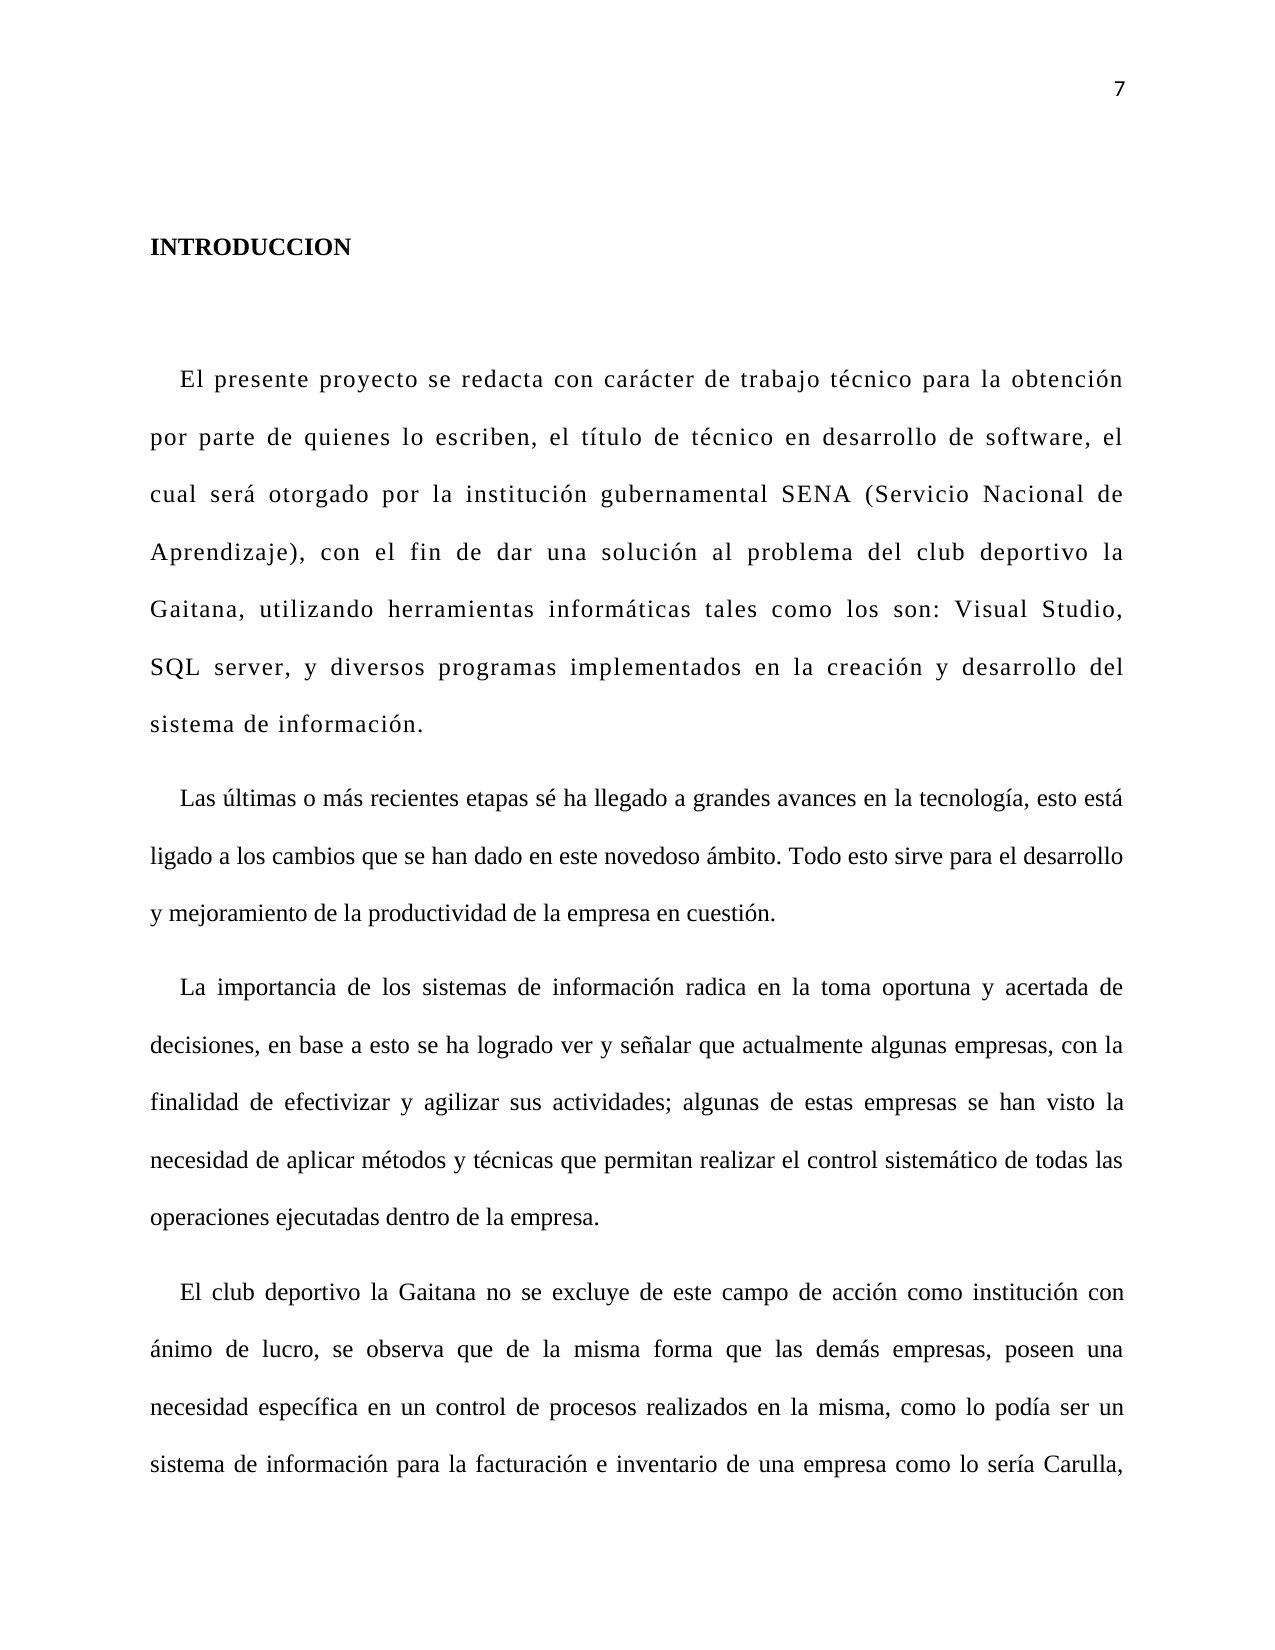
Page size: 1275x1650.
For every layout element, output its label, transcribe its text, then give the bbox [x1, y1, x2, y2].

subtitle INTRODUCCION [150, 232, 1125, 261]
text La importancia de los sistemas de información radica en la toma oportuna y acertada de decisiones, en base a esto se ha logrado ver y señalar que actualmente algunas empresas, con la finalidad de efectivizar y agilizar sus actividades; algunas de estas empresas se han visto la necesidad de aplicar métodos y técnicas que permitan realizar el control sistemático de todas las operaciones ejecutadas dentro de la empresa. [150, 972, 1125, 1231]
subtitle El presente proyecto se redacta con carácter de trabajo técnico para la obtención por parte de quienes lo escriben, el título de técnico en desarrollo de software, el cual será otorgado por la institución gubernamental SENA (Servicio Nacional de Aprendizaje), con el fin de dar una solución al problema del club deportivo la Gaitana, utilizando herramientas informáticas tales como los son: Visual Studio, SQL server, y diversos programas implementados en la creación y desarrollo del sistema de información. [150, 364, 1125, 738]
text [150, 1277, 1125, 1478]
text Las últimas o más recientes etapas sé ha llegado a grandes avances en la tecnología, esto está ligado a los cambios que se han dado en este novedoso ámbito. Todo esto sirve para el desarrollo y mejoramiento de la productividad de la empresa en cuestión. [150, 783, 1125, 927]
